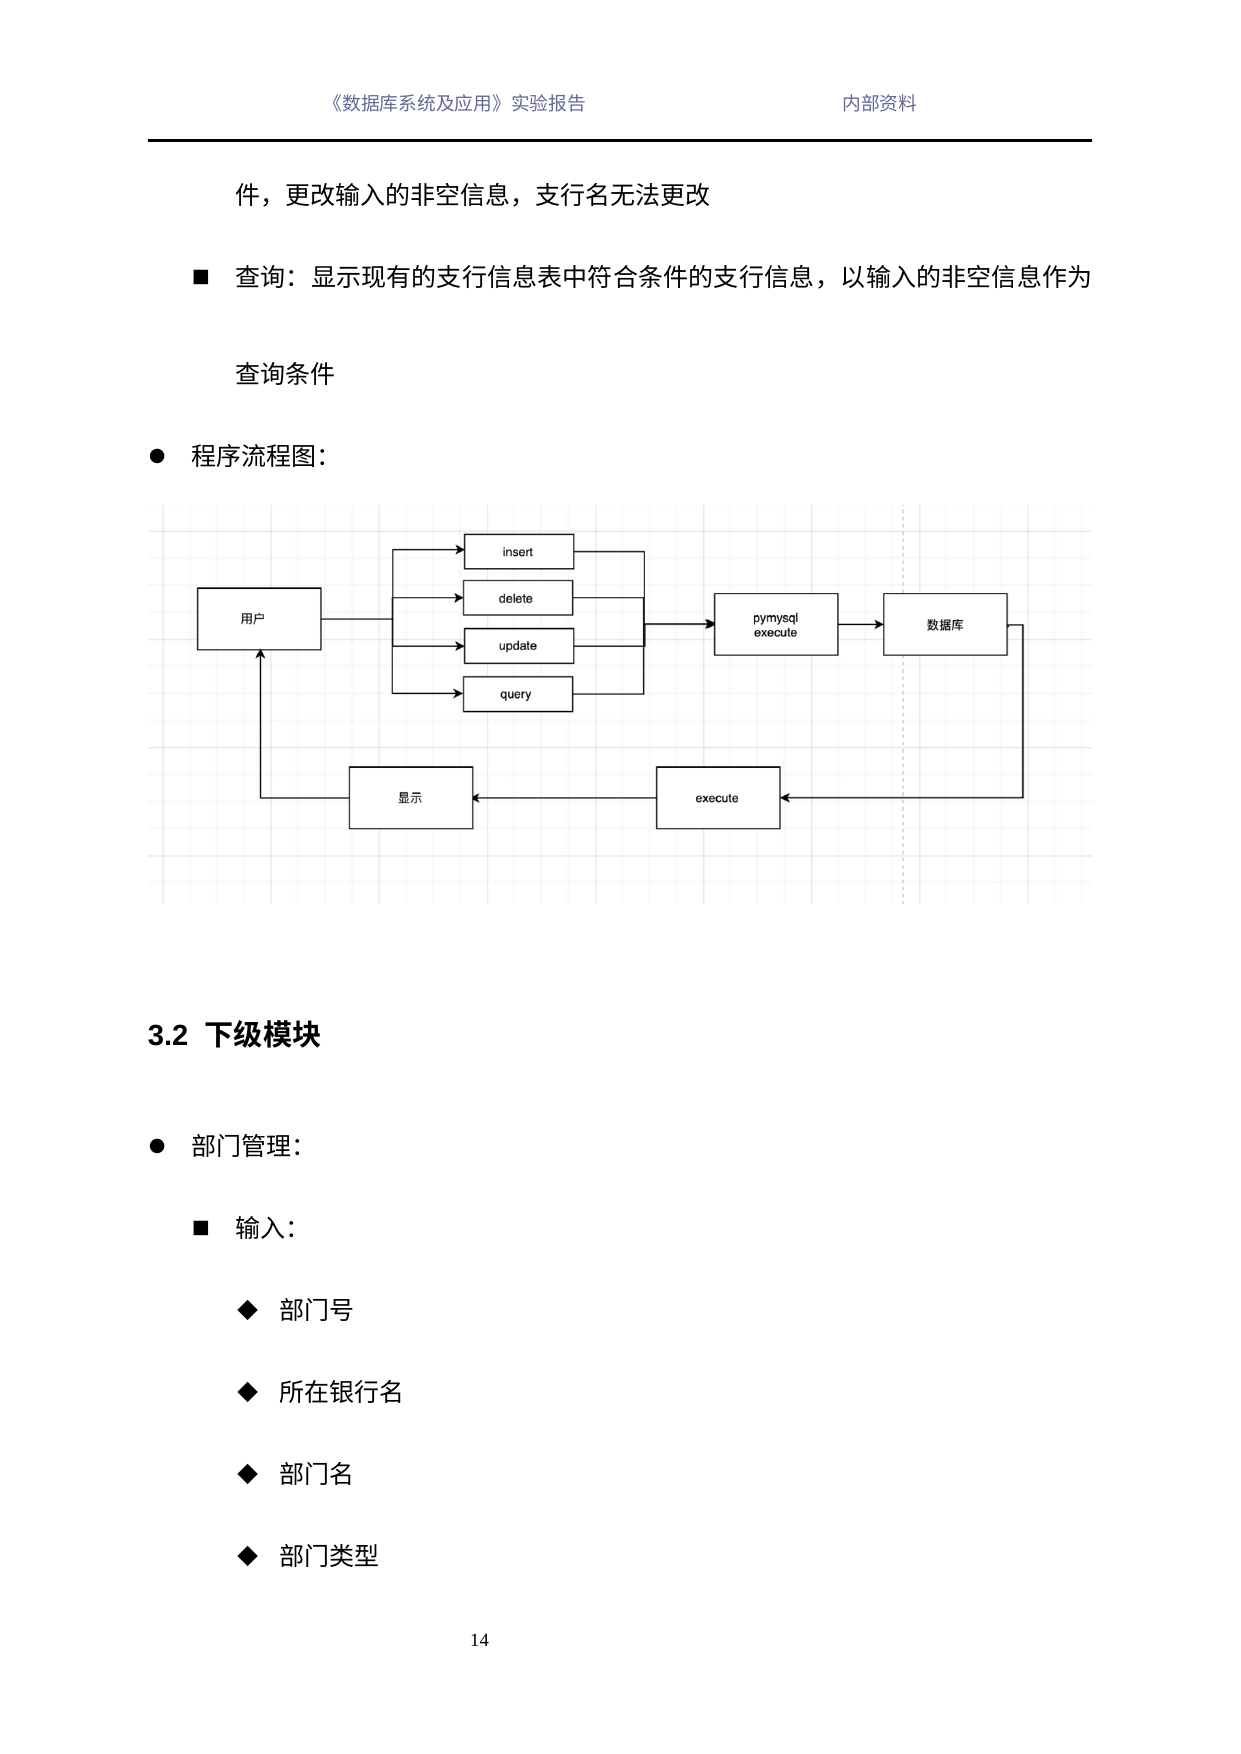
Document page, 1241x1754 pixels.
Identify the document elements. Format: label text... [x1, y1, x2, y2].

list 部门名 [235, 1441, 1092, 1506]
list 查询：显示现有的支行信息表中符合条件的支行信息，以输入的非空信息作为查询条件 [191, 244, 1092, 406]
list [191, 162, 1092, 227]
picture [147, 505, 1093, 904]
list 部门管理： [148, 1113, 1092, 1178]
list 部门类型 [235, 1523, 1092, 1588]
list 输入： [191, 1195, 1092, 1260]
subtitle 3.2 下级模块 [148, 1000, 1092, 1065]
list 所在银行名 [235, 1359, 1092, 1424]
list 部门号 [235, 1277, 1092, 1342]
list 程序流程图： [148, 423, 1092, 488]
